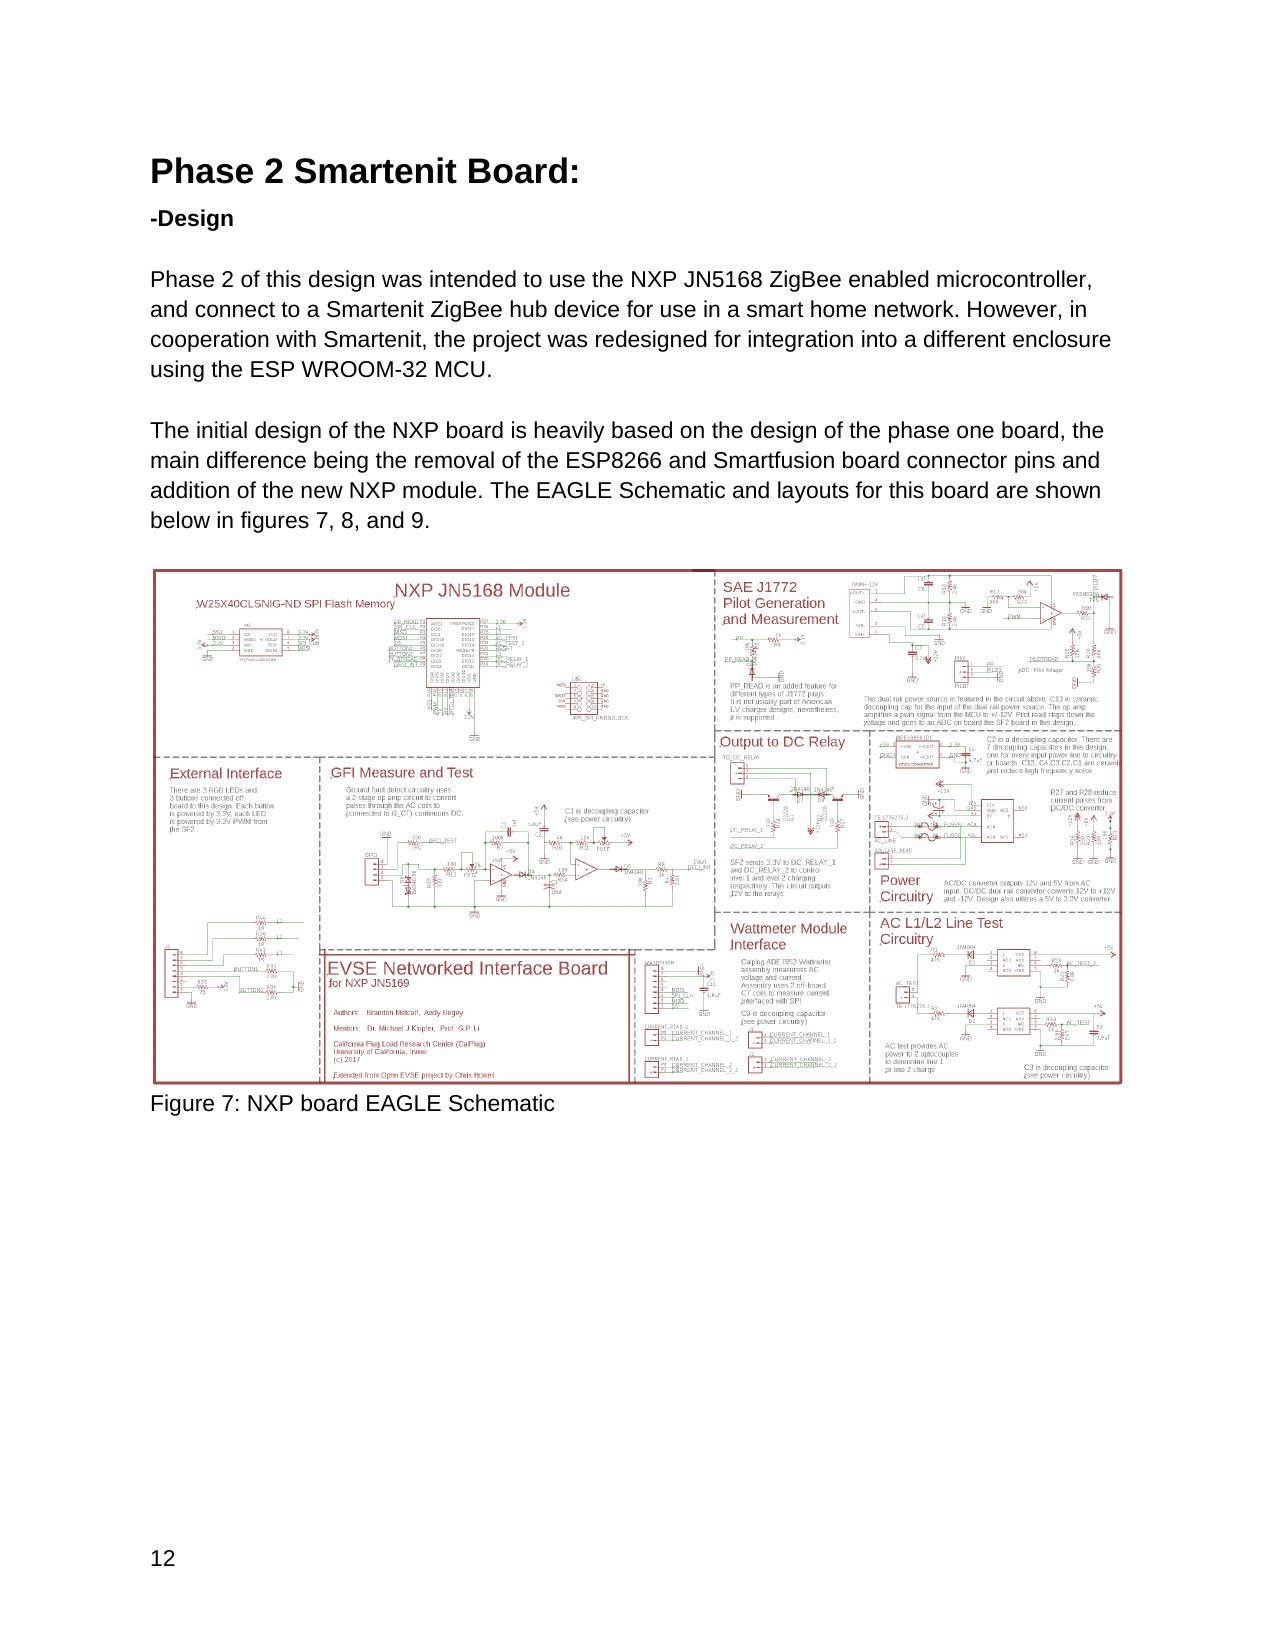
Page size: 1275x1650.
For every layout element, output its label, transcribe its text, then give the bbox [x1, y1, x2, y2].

text Phase 2 of this design was intended to use the NXP JN5168 ZigBee enabled microcontroller, and connect to a Smartenit ZigBee hub device for use in a smart home network. However, in cooperation with Smartenit, the project was redesigned for integration into a different enclosure using the ESP WROOM-32 MCU. [150, 266, 1125, 382]
text -Design [150, 205, 1125, 231]
text The initial design of the NXP board is heavily based on the design of the phase one board, the main difference being the removal of the ESP8266 and Smartfusion board connector pins and addition of the new NXP module. The EAGLE Schematic and layouts for this board are shown below in figures 7, 8, and 9. [150, 417, 1125, 533]
picture [150, 567, 1125, 1087]
text Figure 7: NXP board EAGLE Schematic [150, 1090, 1125, 1117]
subtitle Phase 2 Smartenit Board: [150, 150, 1125, 191]
